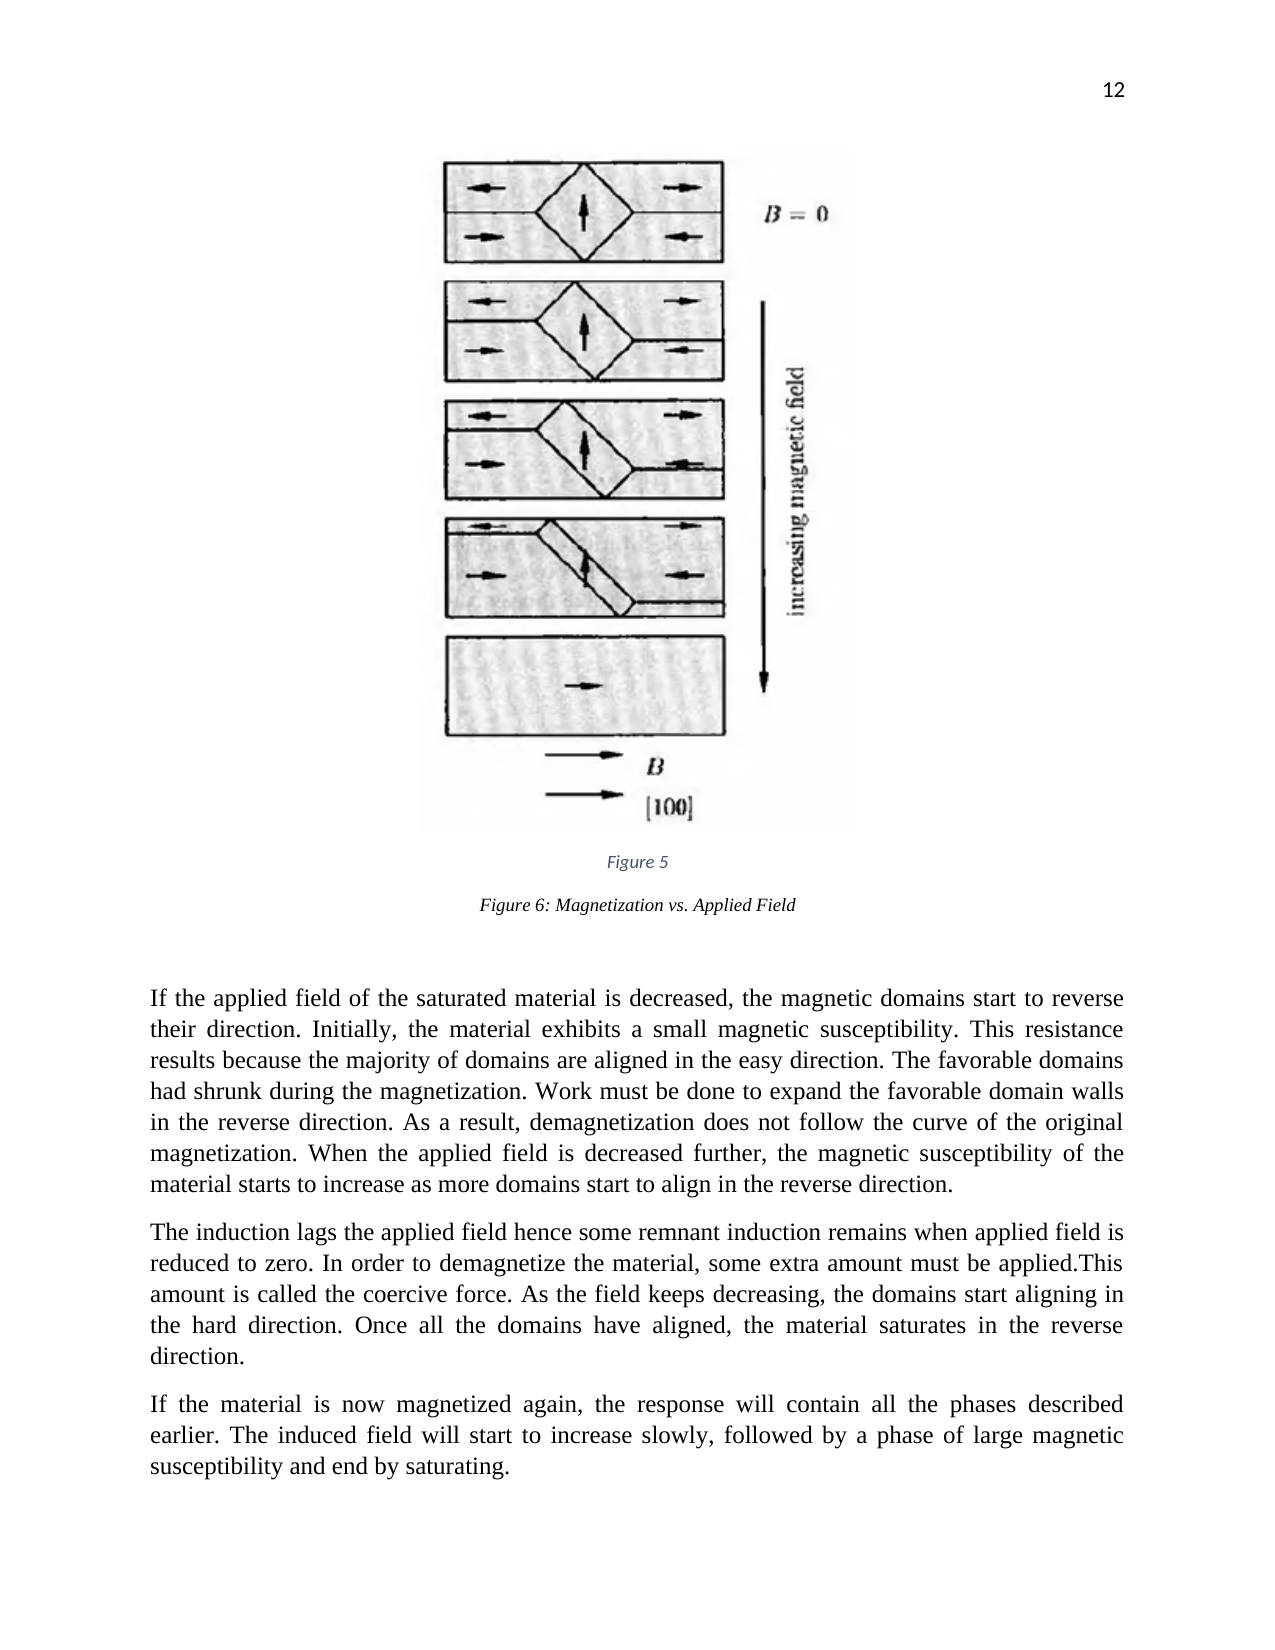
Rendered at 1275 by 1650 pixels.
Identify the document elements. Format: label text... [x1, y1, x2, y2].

picture [420, 150, 855, 832]
text Figure 5 [150, 850, 1125, 873]
text If the applied field of the saturated material is decreased, the magnetic domains start to reverse their direction. Initially, the material exhibits a small magnetic susceptibility. This resistance results because the majority of domains are aligned in the easy direction. The favorable domains had shrunk during the magnetization. Work must be done to expand the favorable domain walls in the reverse direction. As a result, demagnetization does not follow the curve of the original magnetization. When the applied field is decreased further, the magnetic susceptibility of the material starts to increase as more domains start to align in the reverse direction. [150, 983, 1125, 1198]
text The induction lags the applied field hence some remnant induction remains when applied field is reduced to zero. In order to demagnetize the material, some extra amount must be applied.This amount is called the coercive force. As the field keeps decreasing, the domains start aligning in the hard direction. Once all the domains have aligned, the material saturates in the reverse direction. [150, 1217, 1125, 1370]
text Figure 6: Magnetization vs. Applied Field [150, 894, 1125, 915]
text If the material is now magnetized again, the response will contain all the phases described earlier. The induced field will start to increase slowly, followed by a phase of large magnetic susceptibility and end by saturating. [150, 1389, 1125, 1480]
